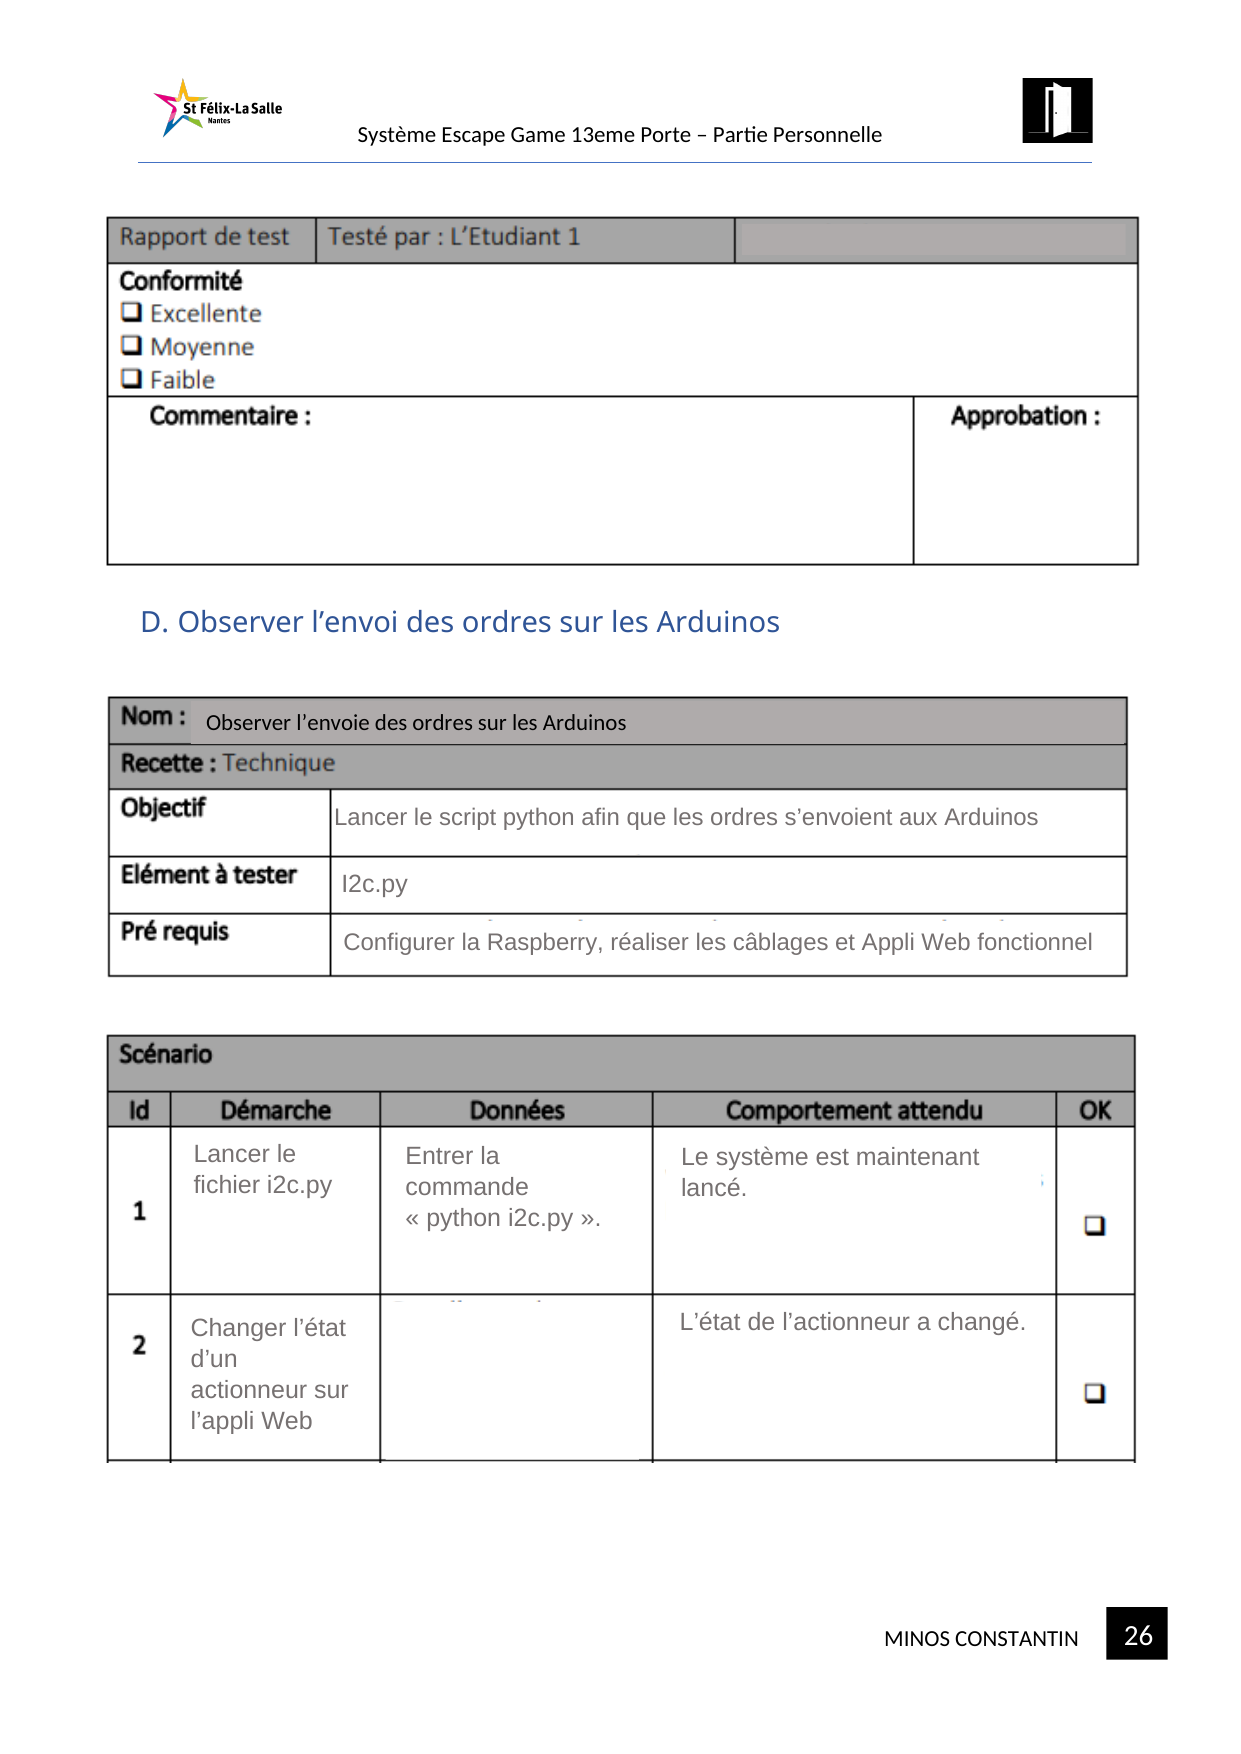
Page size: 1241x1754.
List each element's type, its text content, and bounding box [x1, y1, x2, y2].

picture [103, 1031, 1152, 1463]
subtitle Observer l’envoi des ordres sur les Arduinos [140, 601, 1092, 641]
picture [147, 73, 290, 142]
picture [103, 669, 1138, 1030]
picture [103, 203, 1150, 571]
picture [1022, 78, 1093, 143]
